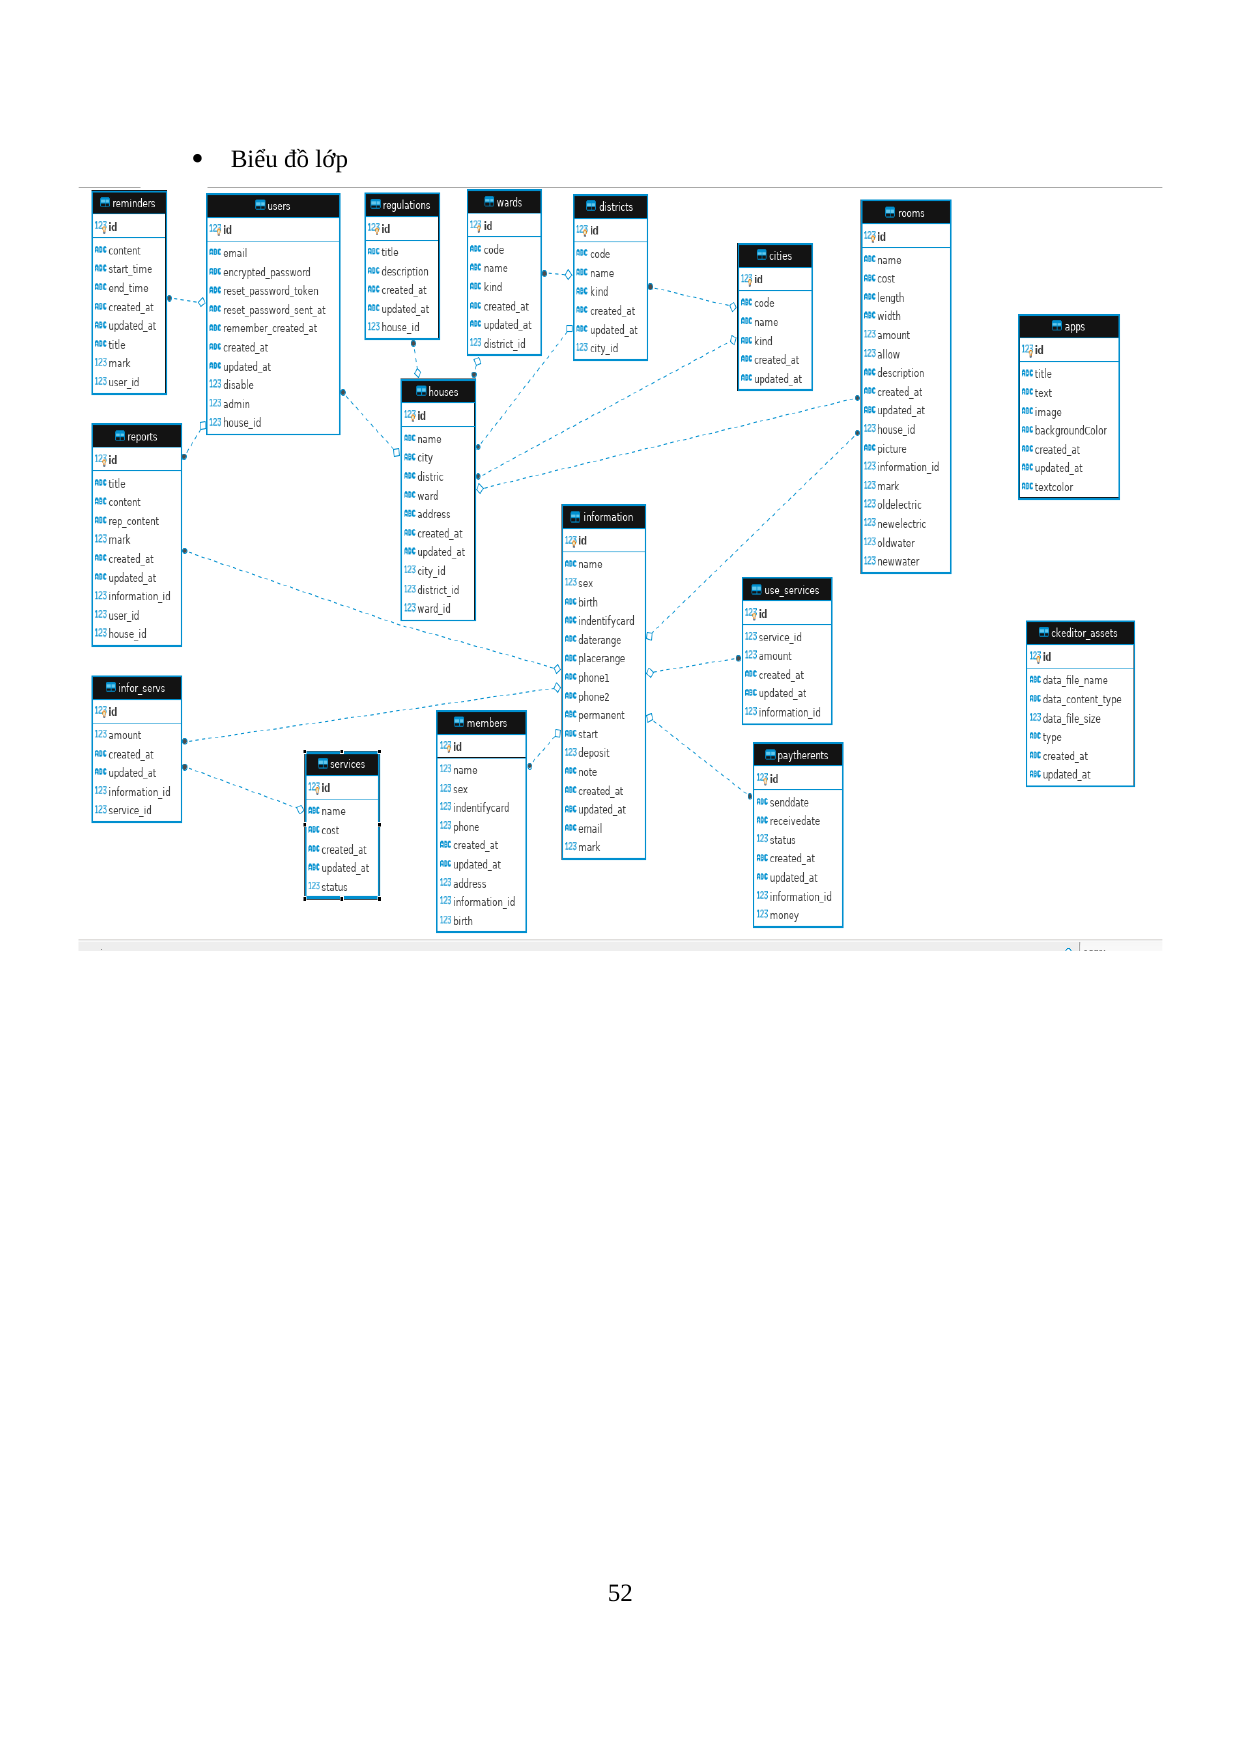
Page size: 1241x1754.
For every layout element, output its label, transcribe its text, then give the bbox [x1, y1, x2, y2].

list Biểu đồ lớp [193, 144, 1122, 172]
picture [77, 187, 1163, 951]
